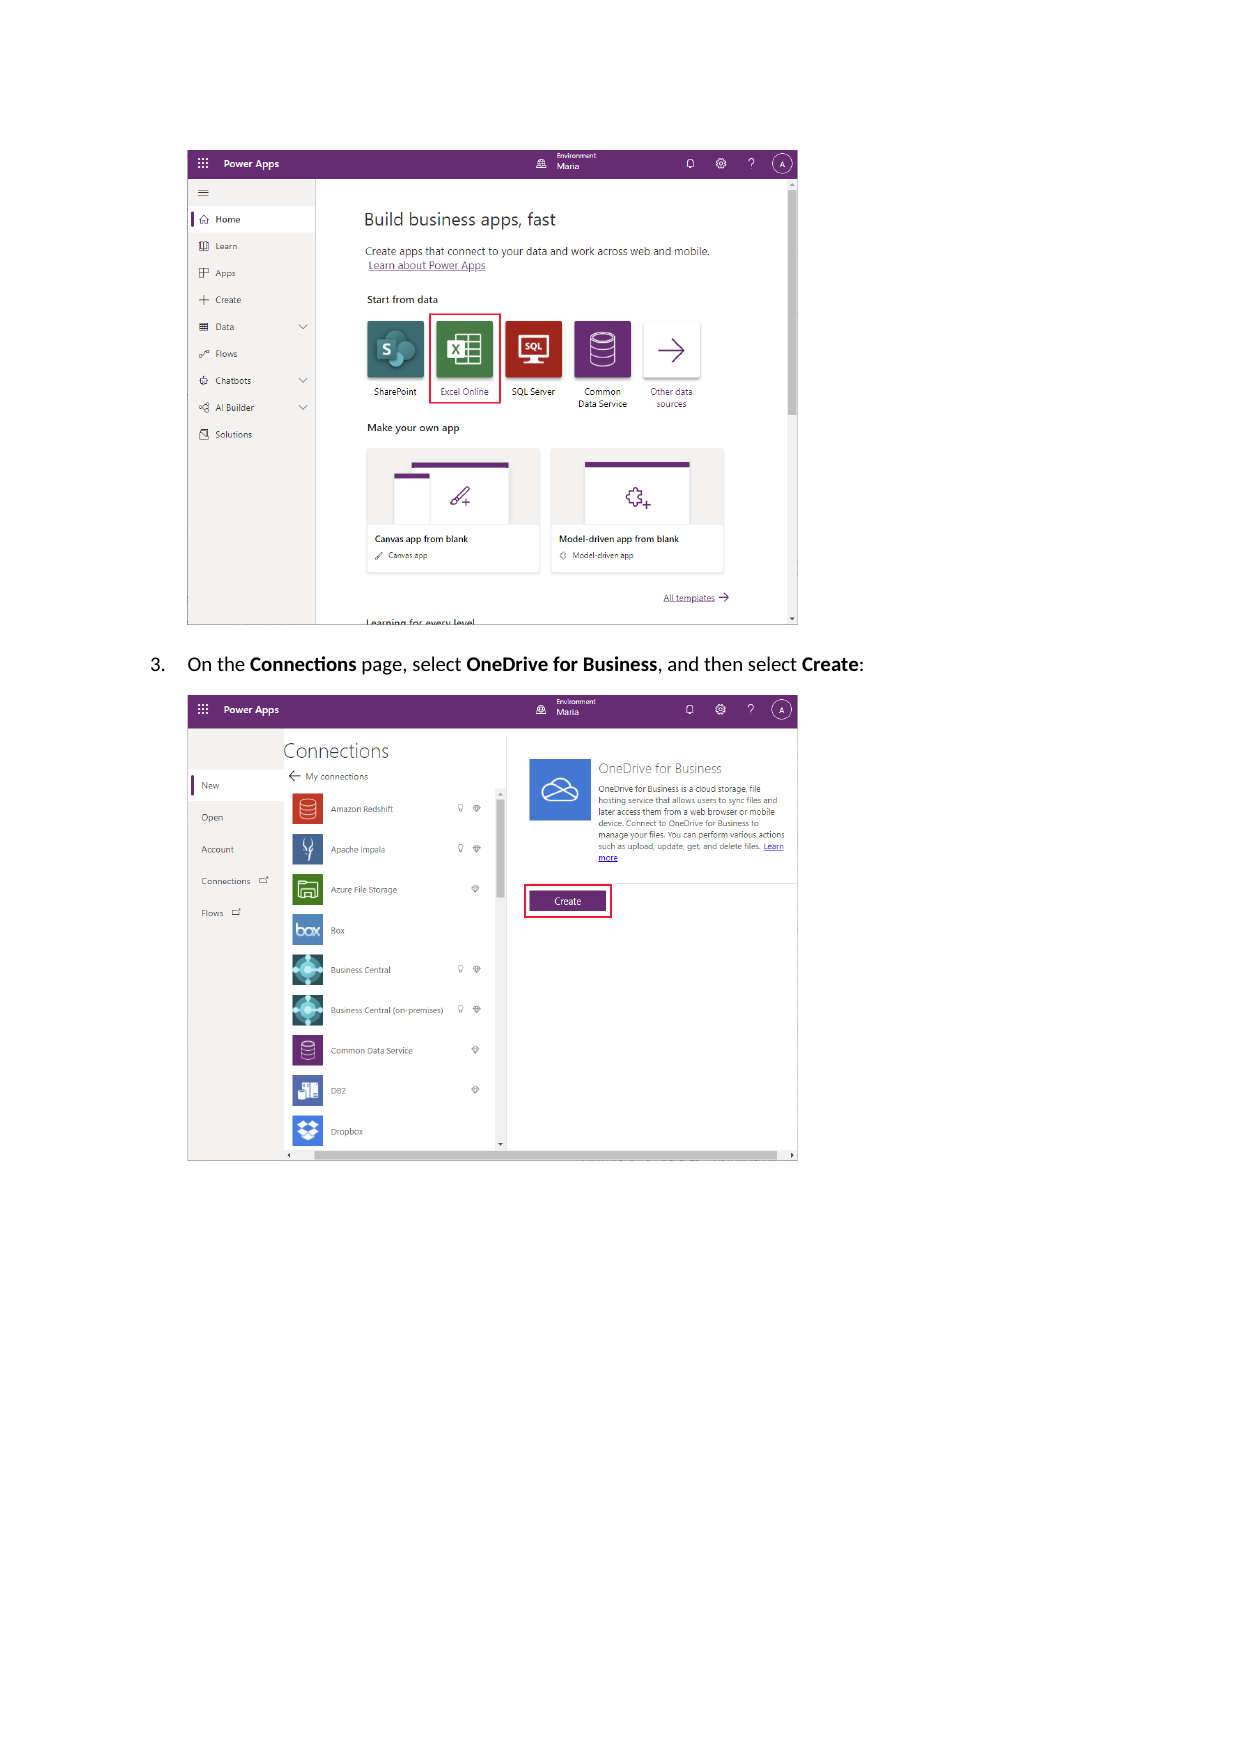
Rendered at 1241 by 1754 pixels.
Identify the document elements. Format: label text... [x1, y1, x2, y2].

list On the Connections page, select OneDrive for Business, and then select Create: [150, 651, 1090, 677]
picture [187, 150, 798, 625]
picture [187, 695, 798, 1161]
